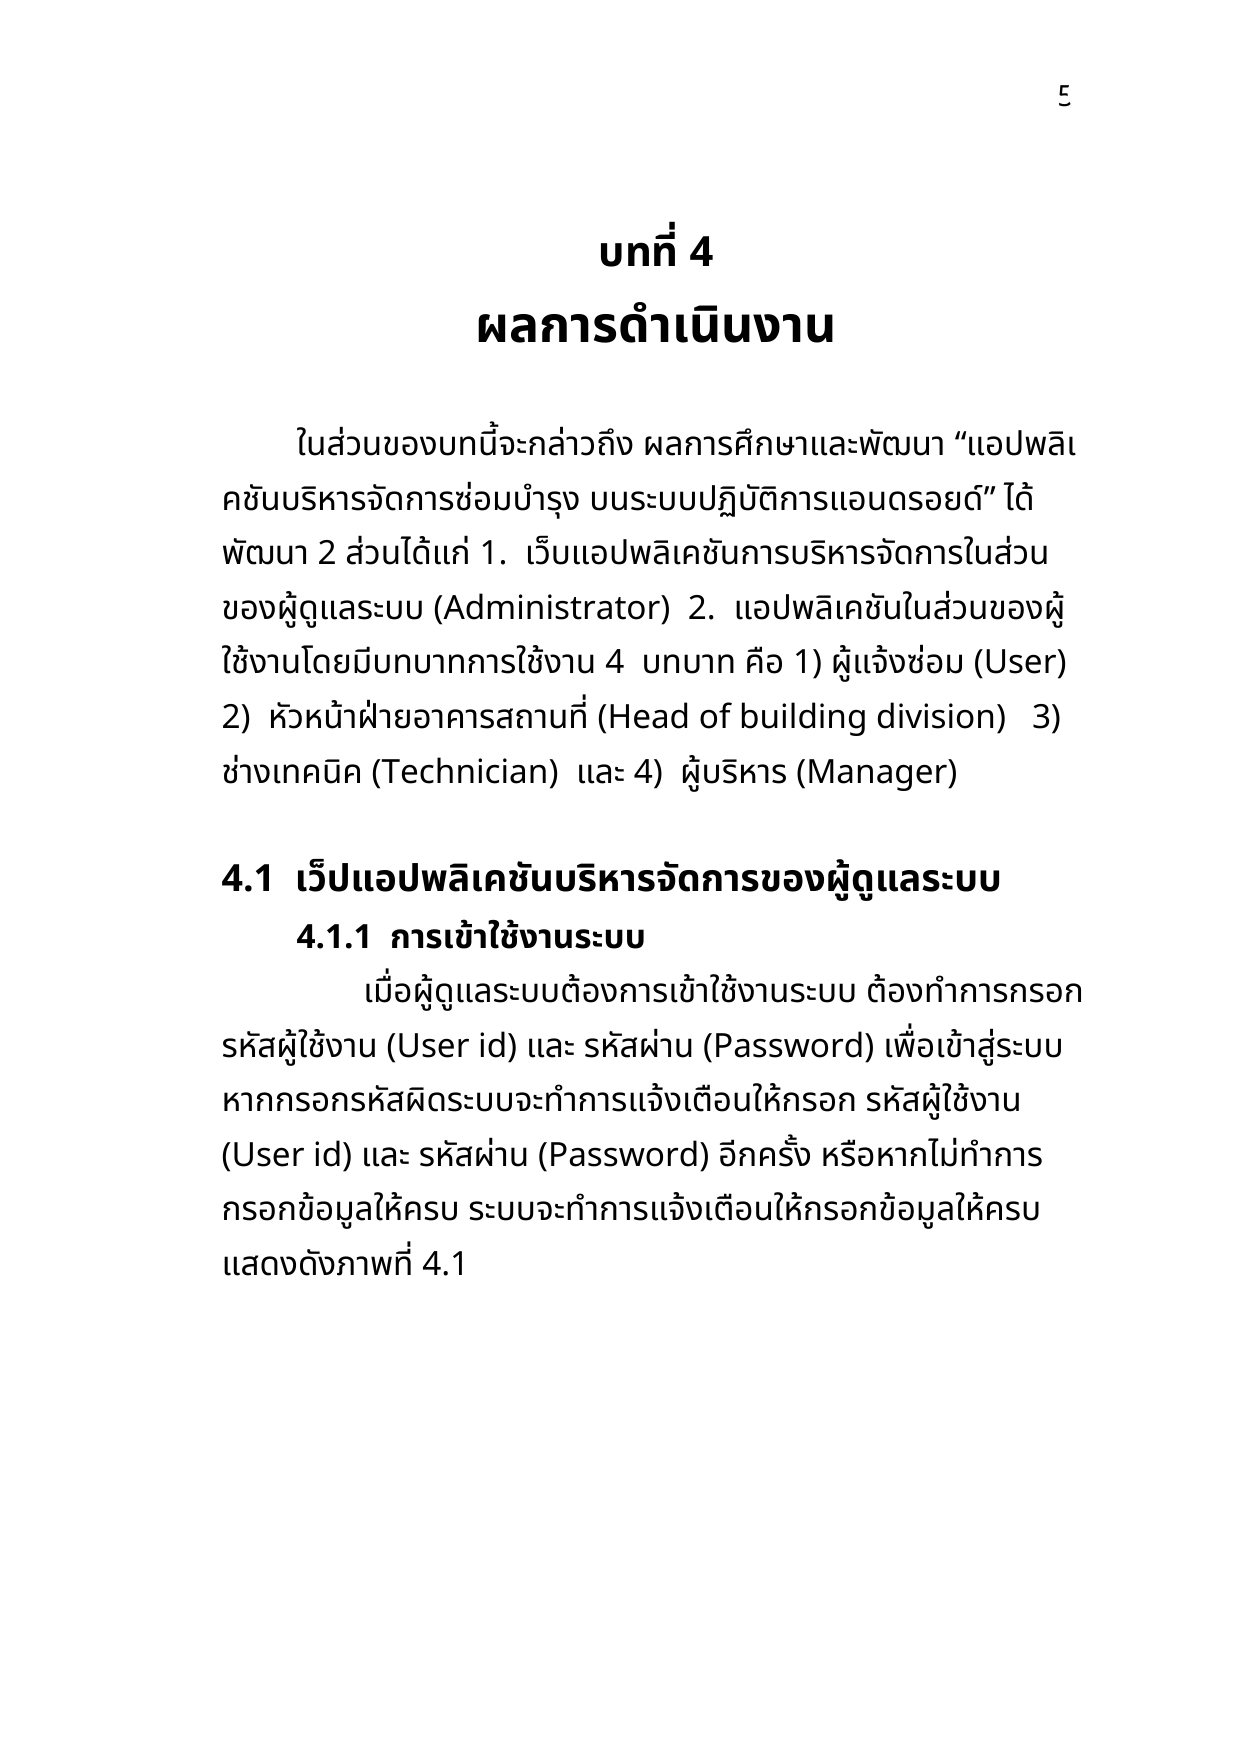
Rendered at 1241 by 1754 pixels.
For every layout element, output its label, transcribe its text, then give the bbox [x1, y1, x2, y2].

text เมื่อผู้ดูแลระบบต้องการเข้าใช้งานระบบ ต้องทำการกรอกรหัสผู้ใช้งาน (User id) และ รหัสผ่าน (Password) เพื่อเข้าสู่ระบบ หากกรอกรหัสผิดระบบจะทำการแจ้งเตือนให้กรอก รหัสผู้ใช้งาน (User id) และ รหัสผ่าน (Password) อีกครั้ง หรือหากไม่ทำการกรอกข้อมูลให้ครบ ระบบจะทำการแจ้งเตือนให้กรอกข้อมูลให้ครบ แสดงดังภาพที่ 4.1 [221, 967, 1090, 1290]
text 4.1.1 การเข้าใช้งานระบบ [221, 912, 1090, 963]
text ในส่วนของบทนี้จะกล่าวถึง ผลการศึกษาและพัฒนา “แอปพลิเคชันบริหารจัดการซ่อมบำรุง บนระบบปฏิบัติการแอนดรอยด์” ได้พัฒนา 2 ส่วนได้แก่ 1. เว็บแอปพลิเคชันการบริหารจัดการในส่วนของผู้ดูแลระบบ (Administrator) 2. แอปพลิเคชันในส่วนของผู้ใช้งานโดยมีบทบาทการใช้งาน 4 บทบาท คือ 1) ผู้แจ้งซ่อม (User) 2) หัวหน้าฝ่ายอาคารสถานที่ (Head of building division) 3) ช่างเทคนิค (Technician) และ 4) ผู้บริหาร (Manager) [221, 420, 1090, 798]
text ผลการดำเนินงาน [221, 290, 1090, 365]
text บทที่ 4 [221, 221, 1090, 285]
text 4.1 เว็ปแอปพลิเคชันบริหารจัดการของผู้ดูแลระบบ [221, 851, 1090, 908]
